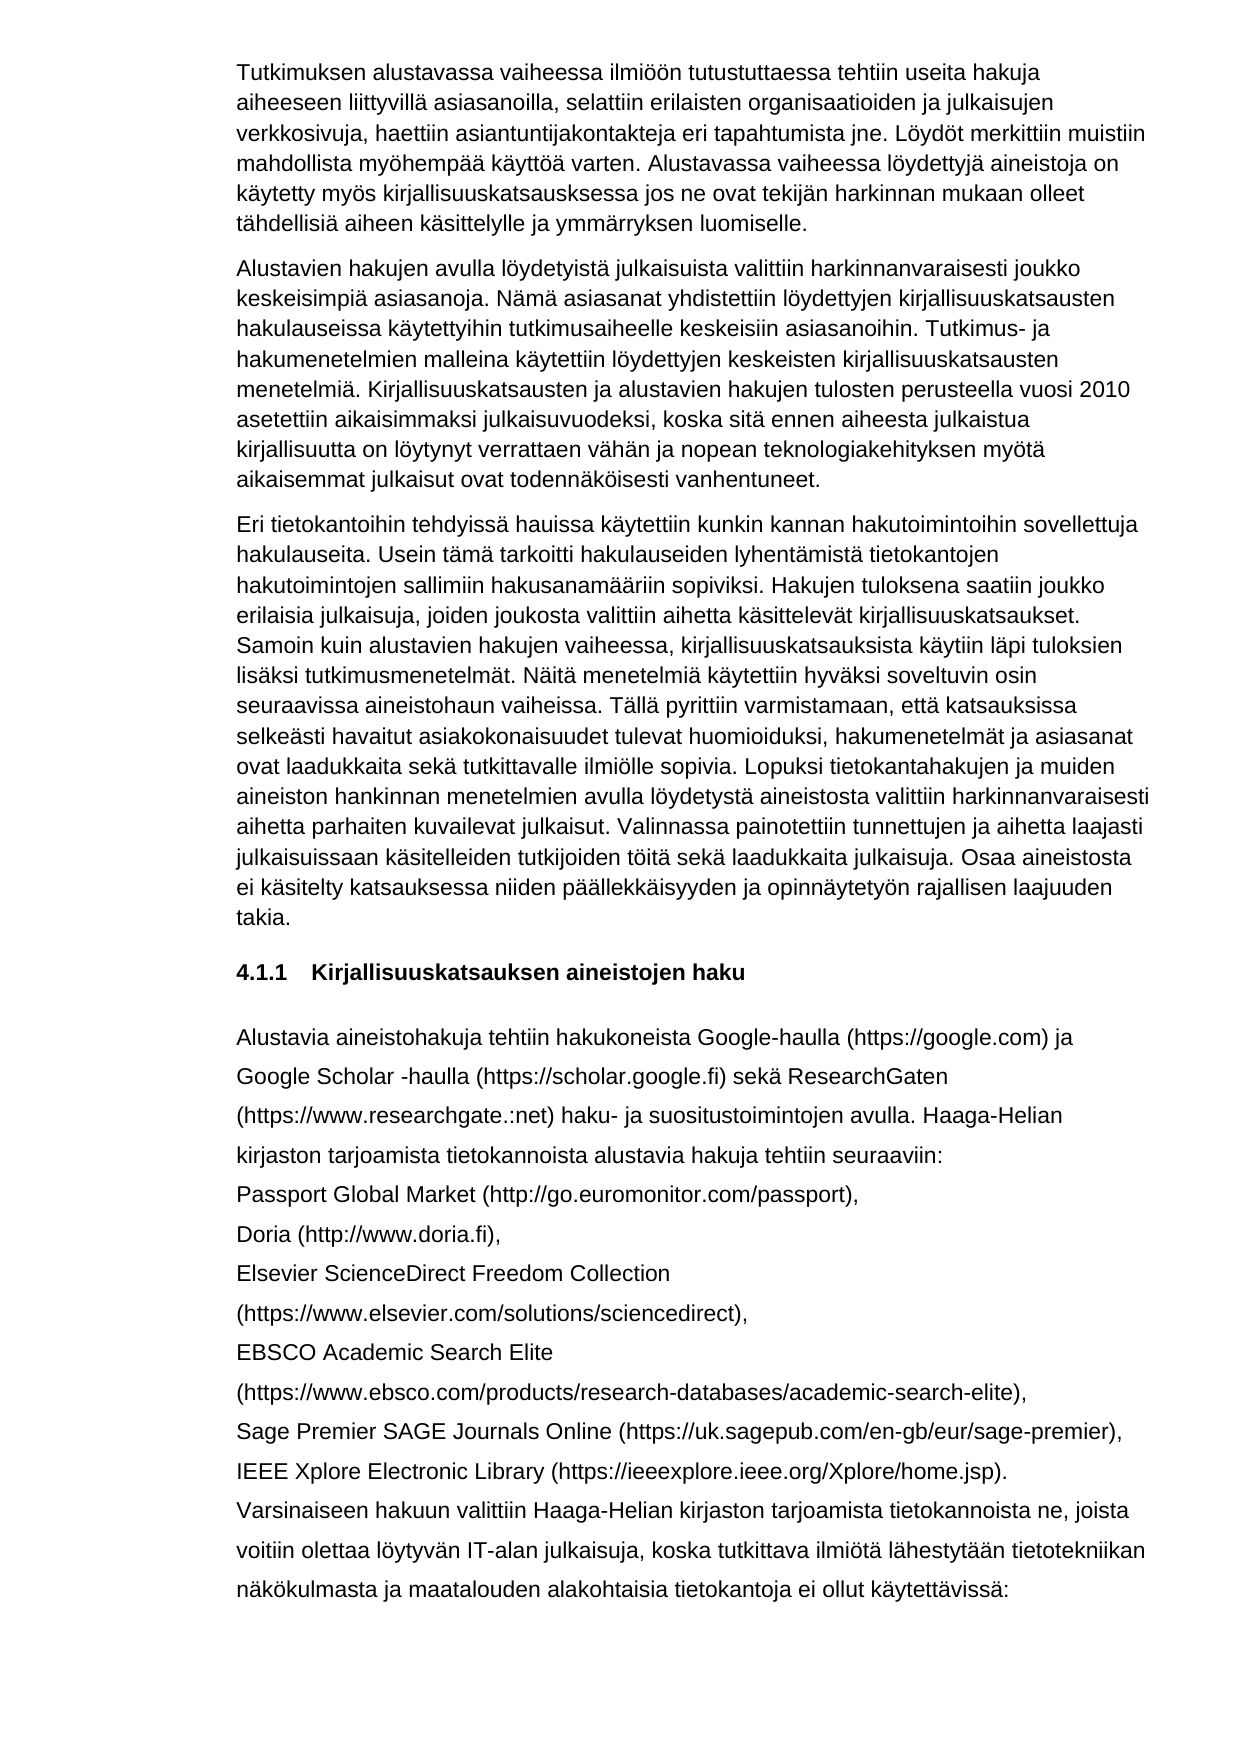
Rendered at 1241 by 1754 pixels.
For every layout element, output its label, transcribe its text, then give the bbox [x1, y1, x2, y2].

subtitle Kirjallisuuskatsauksen aineistojen haku [236, 959, 1152, 985]
text Alustavien hakujen avulla löydetyistä julkaisuista valittiin harkinnanvaraisesti joukko keskeisimpiä asiasanoja. Nämä asiasanat yhdistettiin löydettyjen kirjallisuuskatsausten hakulauseissa käytettyihin tutkimusaiheelle keskeisiin asiasanoihin. Tutkimus- ja hakumenetelmien malleina käytettiin löydettyjen keskeisten kirjallisuuskatsausten menetelmiä. Kirjallisuuskatsausten ja alustavien hakujen tulosten perusteella vuosi 2010 asetettiin aikaisimmaksi julkaisuvuodeksi, koska sitä ennen aiheesta julkaistua kirjallisuutta on löytynyt verrattaen vähän ja nopean teknologiakehityksen myötä aikaisemmat julkaisut ovat todennäköisesti vanhentuneet. [236, 255, 1152, 493]
text Tutkimuksen alustavassa vaiheessa ilmiöön tutustuttaessa tehtiin useita hakuja aiheeseen liittyvillä asiasanoilla, selattiin erilaisten organisaatioiden ja julkaisujen verkkosivuja, haettiin asiantuntijakontakteja eri tapahtumista jne. Löydöt merkittiin muistiin mahdollista myöhempää käyttöä varten. Alustavassa vaiheessa löydettyjä aineistoja on käytetty myös kirjallisuuskatsausksessa jos ne ovat tekijän harkinnan mukaan olleet tähdellisiä aiheen käsittelylle ja ymmärryksen luomiselle. [236, 59, 1152, 236]
text Eri tietokantoihin tehdyissä hauissa käytettiin kunkin kannan hakutoimintoihin sovellettuja hakulauseita. Usein tämä tarkoitti hakulauseiden lyhentämistä tietokantojen hakutoimintojen sallimiin hakusanamääriin sopiviksi. Hakujen tuloksena saatiin joukko erilaisia julkaisuja, joiden joukosta valittiin aihetta käsittelevät kirjallisuuskatsaukset. Samoin kuin alustavien hakujen vaiheessa, kirjallisuuskatsauksista käytiin läpi tuloksien lisäksi tutkimusmenetelmät. Näitä menetelmiä käytettiin hyväksi soveltuvin osin seuraavissa aineistohaun vaiheissa. Tällä pyrittiin varmistamaan, että katsauksissa selkeästi havaitut asiakokonaisuudet tulevat huomioiduksi, hakumenetelmät ja asiasanat ovat laadukkaita sekä tutkittavalle ilmiölle sopivia. Lopuksi tietokantahakujen ja muiden aineiston hankinnan menetelmien avulla löydetystä aineistosta valittiin harkinnanvaraisesti aihetta parhaiten kuvailevat julkaisut. Valinnassa painotettiin tunnettujen ja aihetta laajasti julkaisuissaan käsitelleiden tutkijoiden töitä sekä laadukkaita julkaisuja. Osaa aineistosta ei käsitelty katsauksessa niiden päällekkäisyyden ja opinnäytetyön rajallisen laajuuden takia. [236, 511, 1152, 930]
